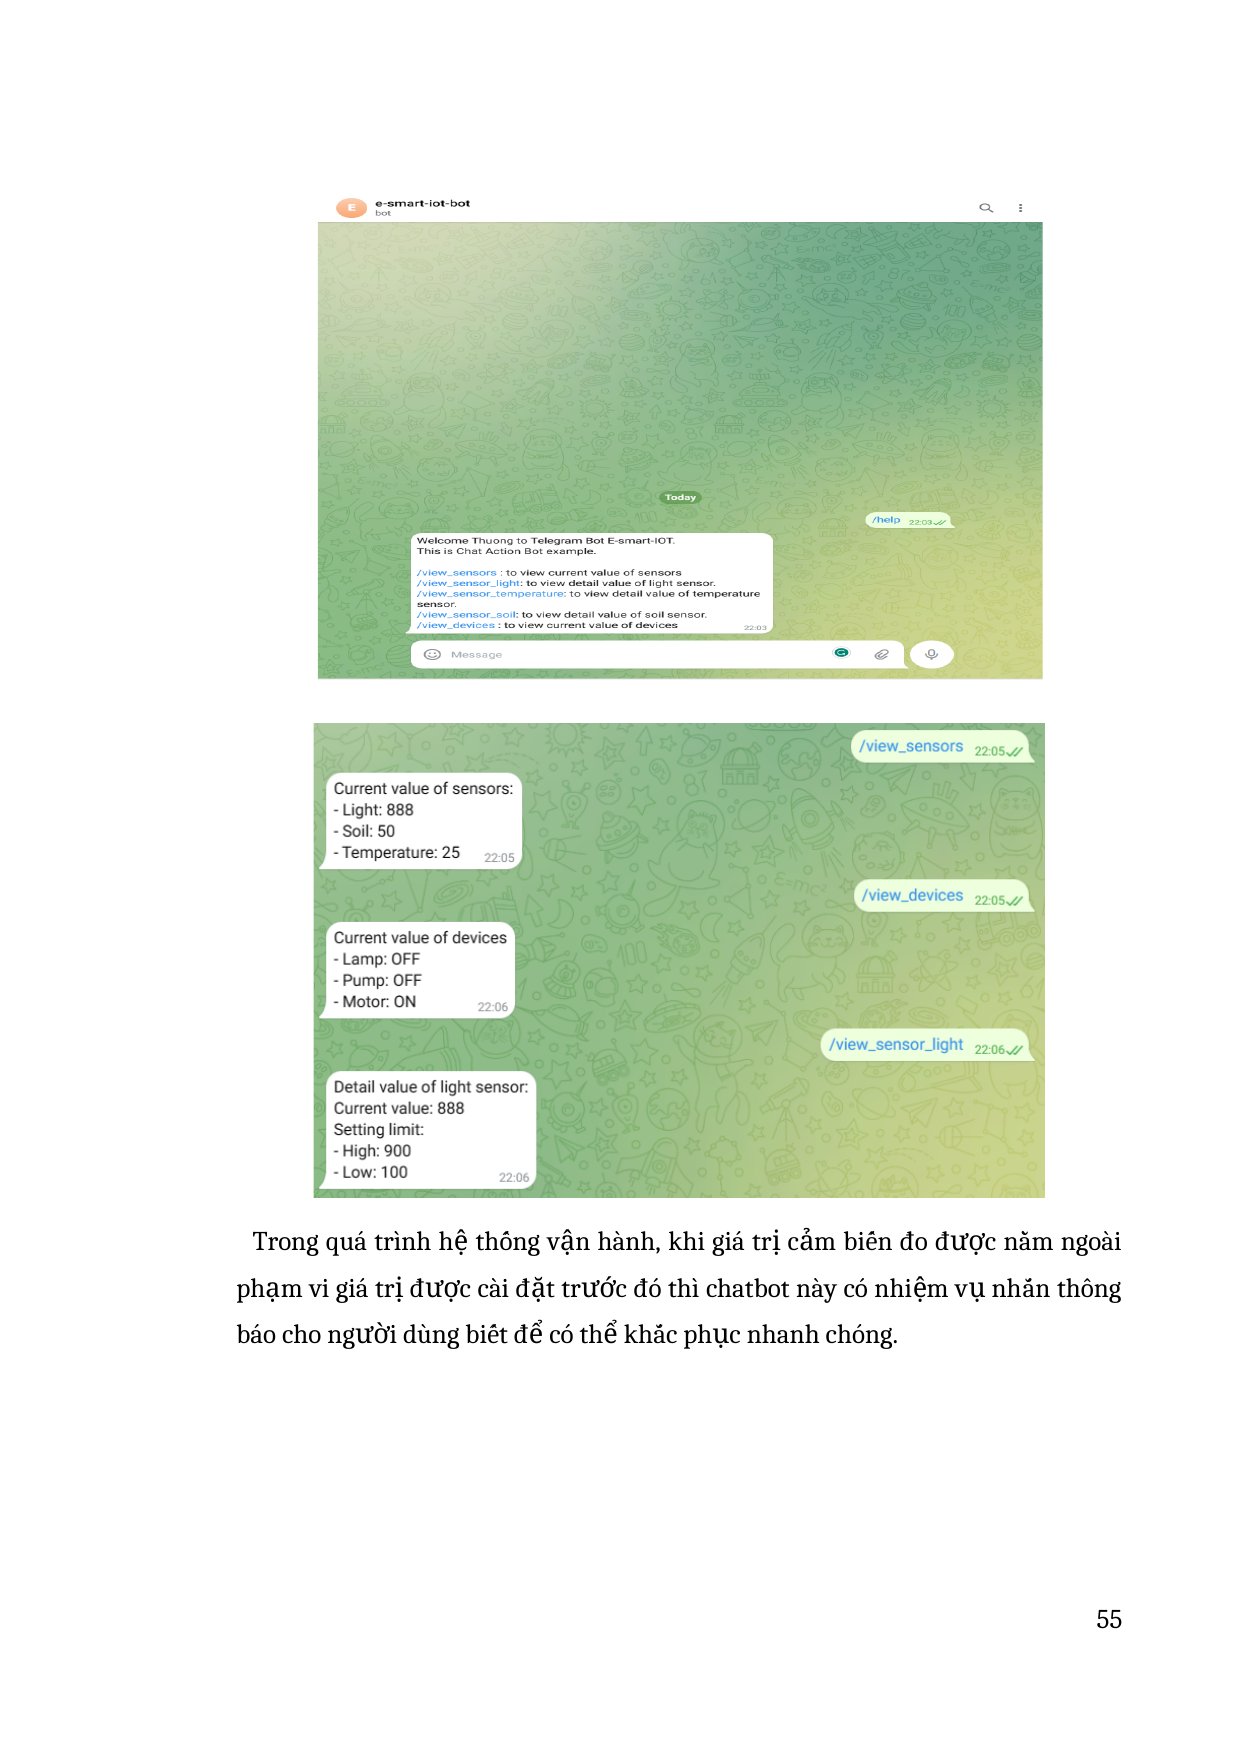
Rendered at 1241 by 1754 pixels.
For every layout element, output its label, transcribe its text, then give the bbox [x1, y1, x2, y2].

text Trong quá trình hệ thống vận hành, khi giá trị cảm biến đo được nằm ngoài phạm vi giá trị được cài đặt trước đó thì chatbot này có nhiệm vụ nhắn thông báo cho người dùng biết để có thể khắc phục nhanh chóng. [236, 1226, 1122, 1351]
picture [313, 723, 1045, 1198]
picture [317, 194, 1043, 680]
